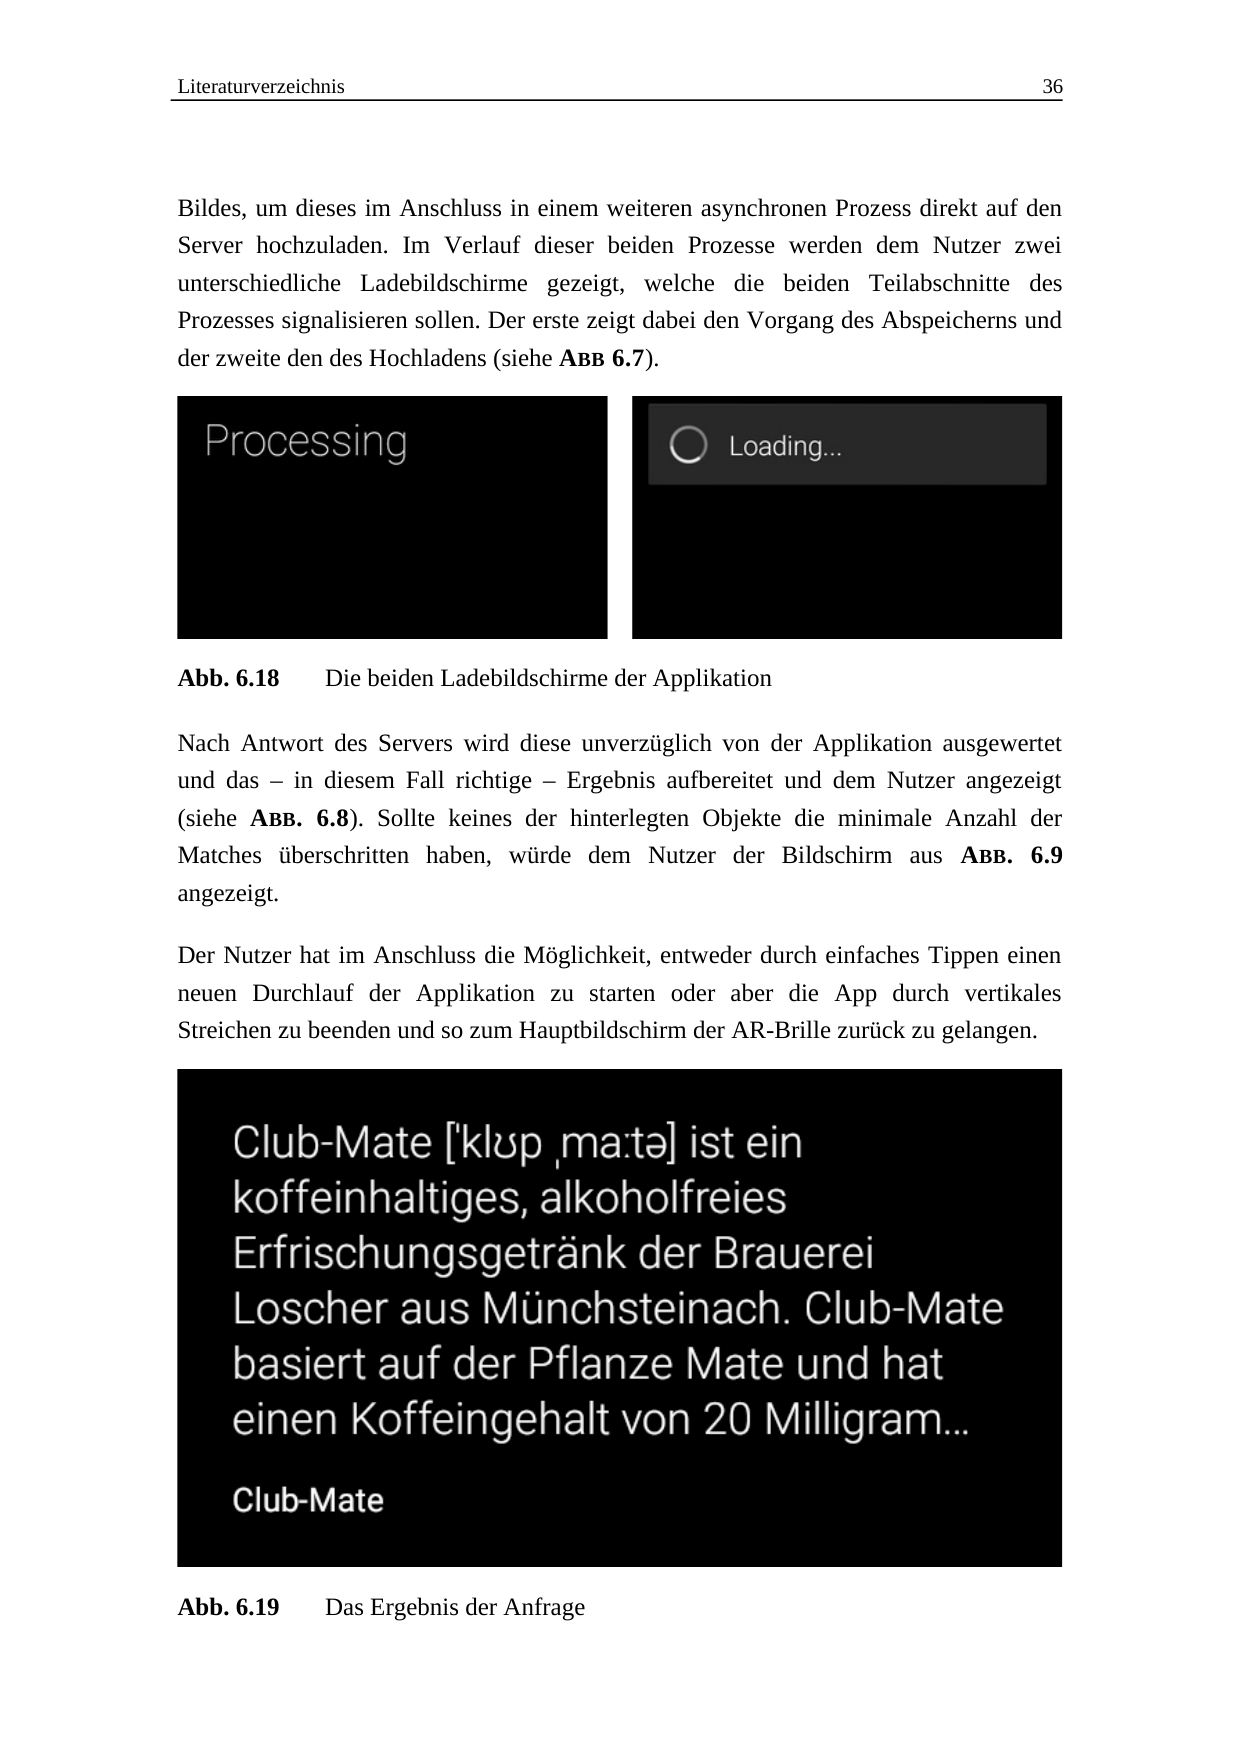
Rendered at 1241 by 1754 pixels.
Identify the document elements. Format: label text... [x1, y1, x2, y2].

picture [177, 1069, 1063, 1567]
text Nach Antwort des Servers wird diese unverzüglich von der Applikation ausgewertet und das – in diesem Fall richtige – Ergebnis aufbereitet und dem Nutzer angezeigt (siehe Abb. 6.8). Sollte keines der hinterlegten Objekte die minimale Anzahl der Matches überschritten haben, würde dem Nutzer der Bildschirm aus Abb. 6.9 angezeigt. [177, 719, 1063, 907]
picture [177, 396, 1063, 639]
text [177, 184, 1063, 372]
text Der Nutzer hat im Anschluss die Möglichkeit, entweder durch einfaches Tippen einen neuen Durchlauf der Applikation zu starten oder aber die App durch vertikales Streichen zu beenden und so zum Hauptbildschirm der AR-Brille zurück zu gelangen. [177, 932, 1063, 1044]
